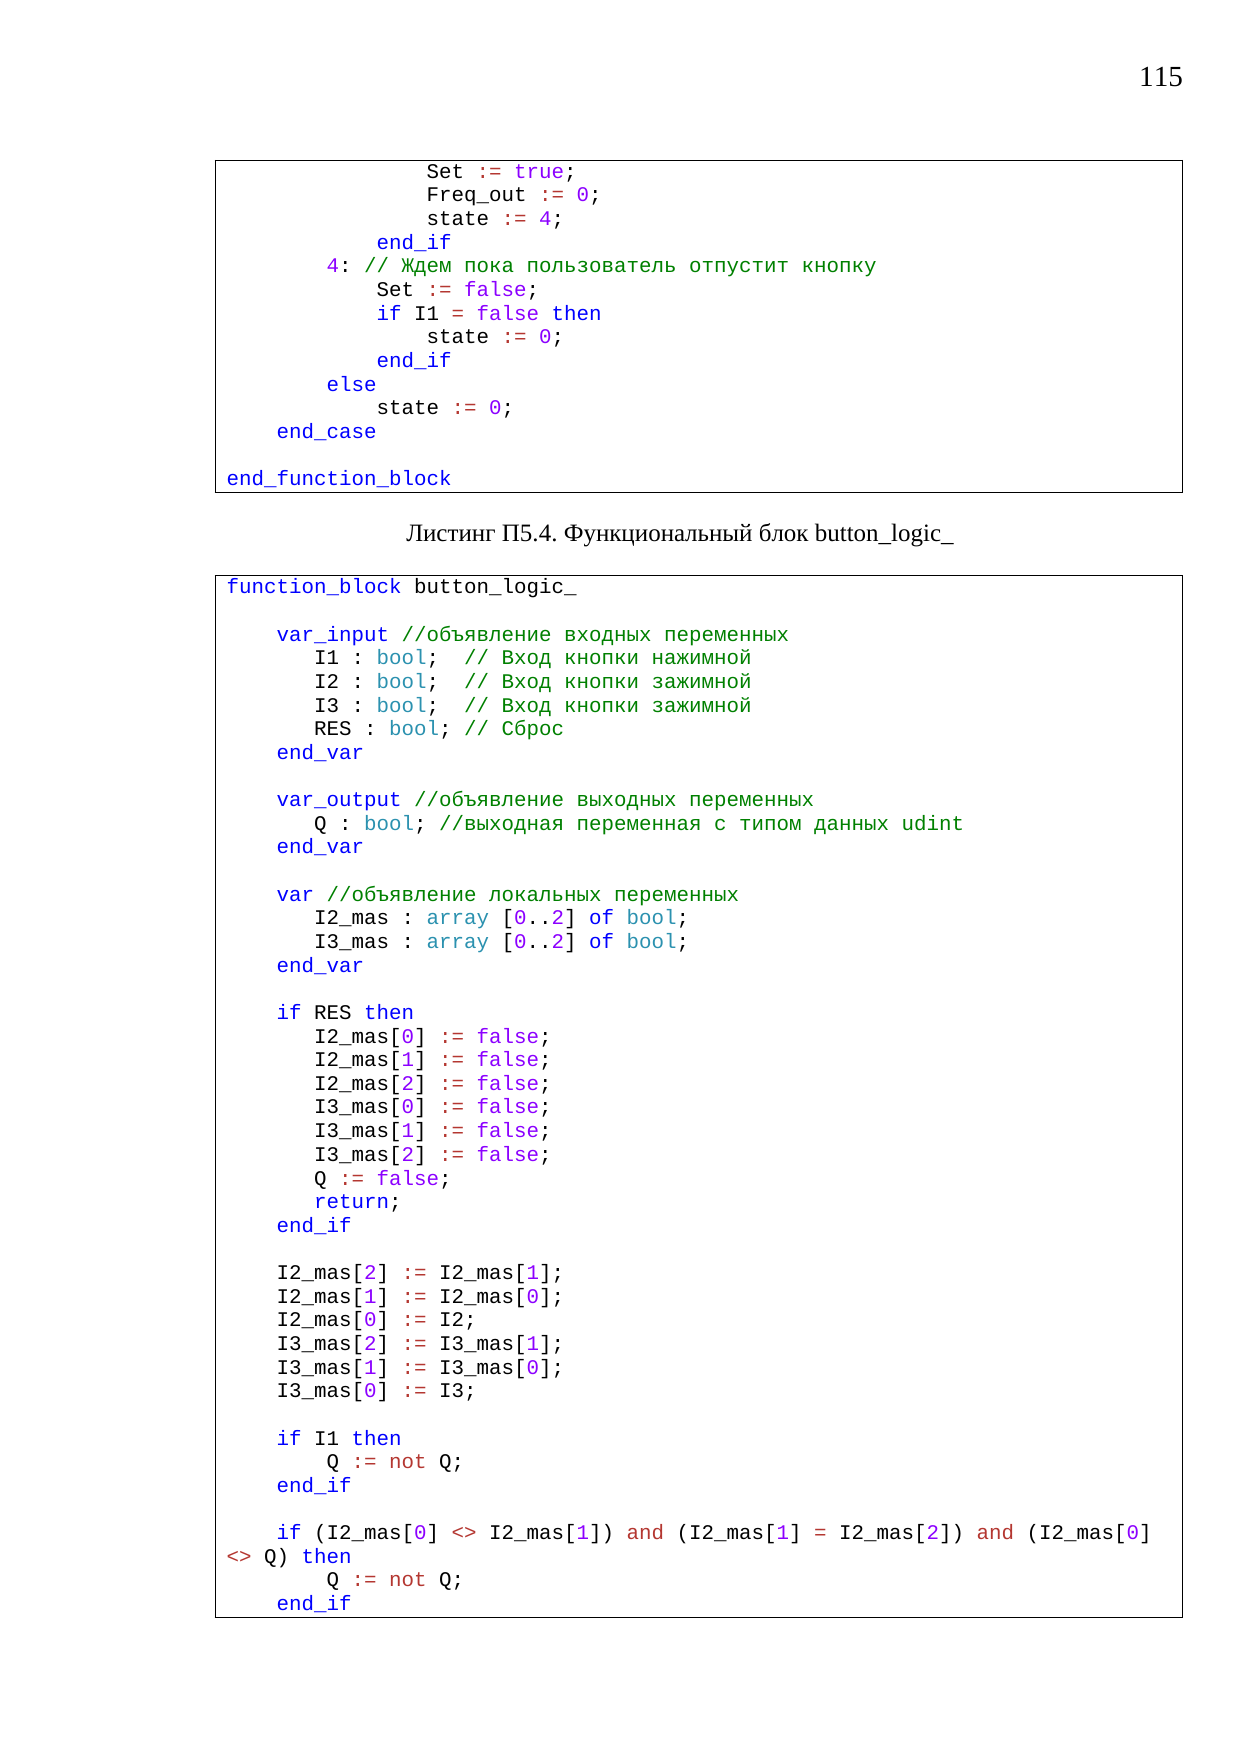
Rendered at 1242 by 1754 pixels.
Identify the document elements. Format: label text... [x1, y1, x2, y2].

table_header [216, 576, 1182, 1617]
text Листинг П5.4. Функциональный блок button_logic_ [177, 518, 1183, 547]
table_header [216, 161, 1182, 492]
